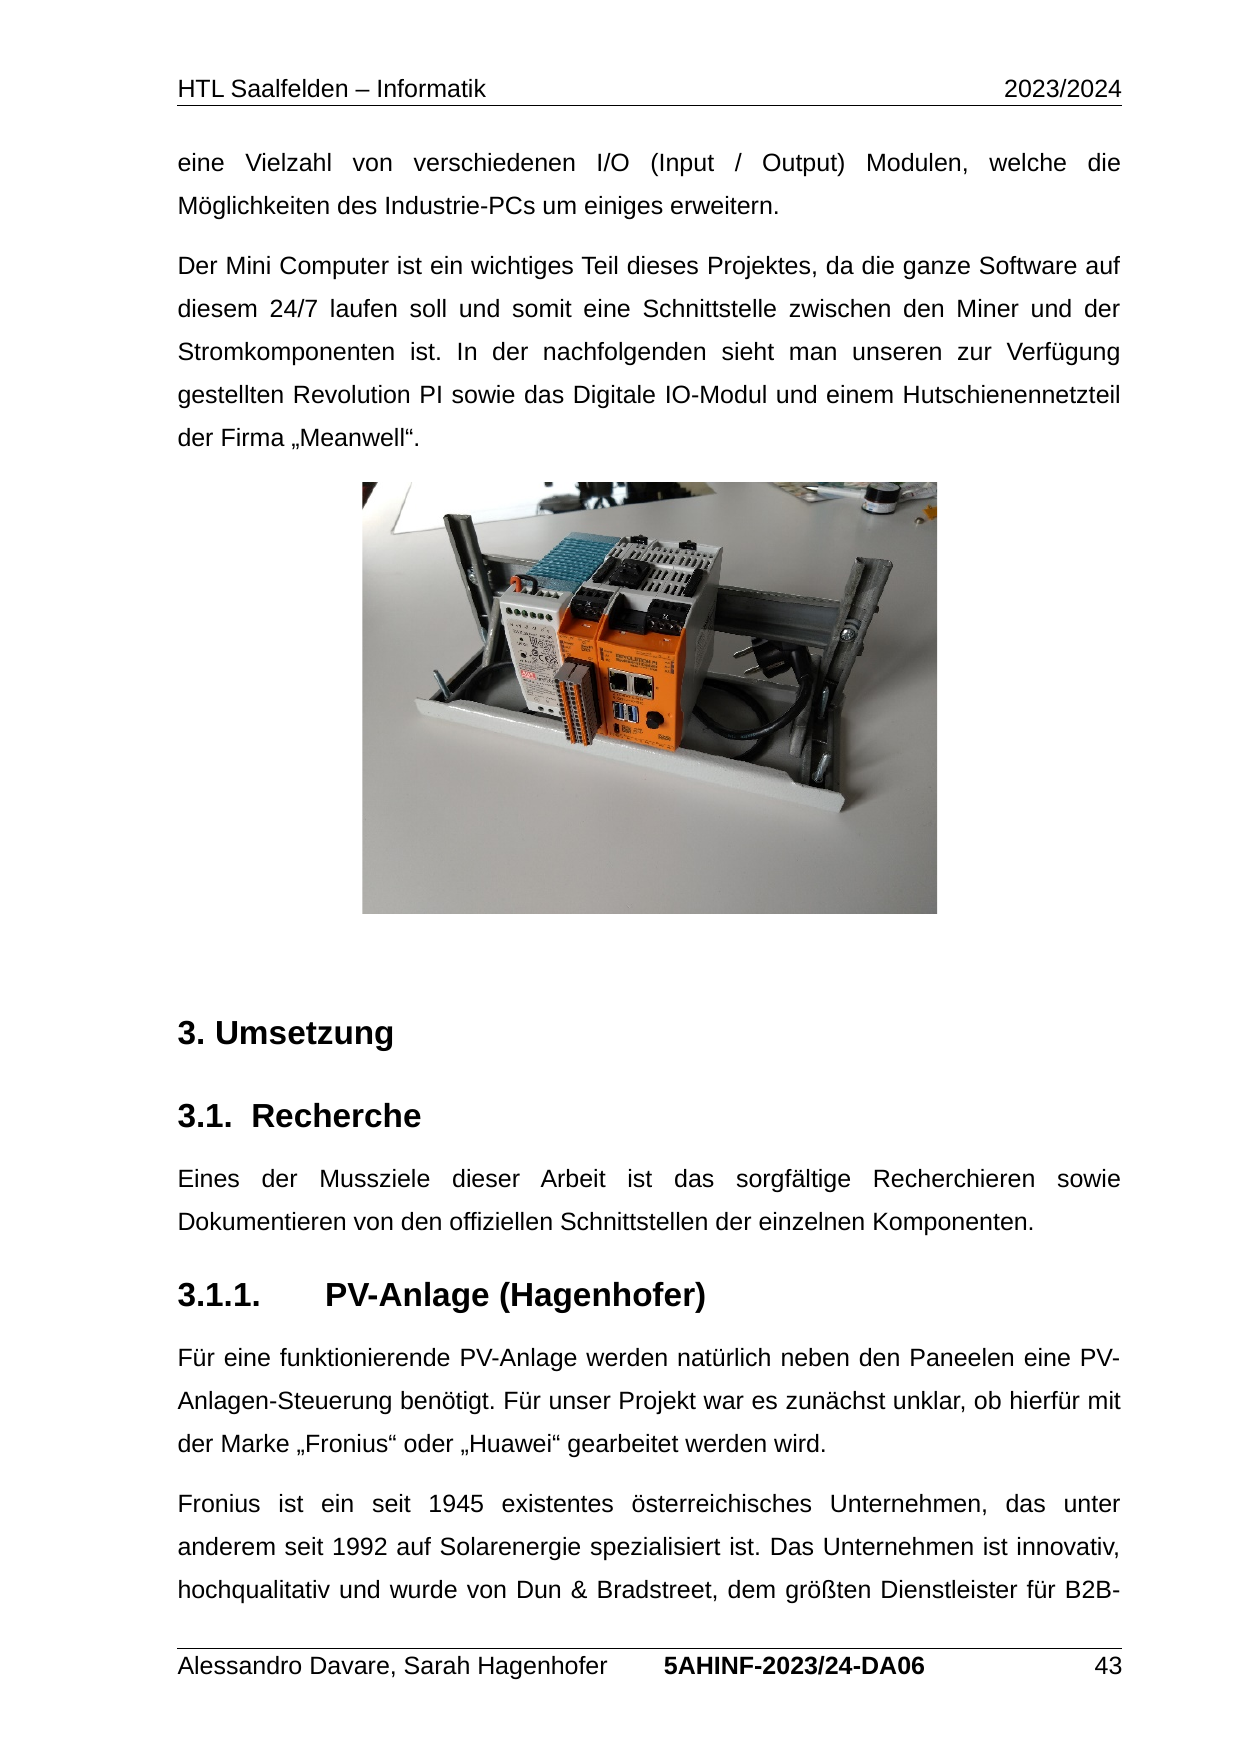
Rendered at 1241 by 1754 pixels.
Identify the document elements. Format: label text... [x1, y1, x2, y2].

subtitle Umsetzung [177, 1013, 1122, 1052]
subtitle Recherche [177, 1096, 1122, 1134]
picture [362, 482, 938, 914]
text Eines der Mussziele dieser Arbeit ist das sorgfältige Recherchieren sowie Dokumentieren von den offiziellen Schnittstellen der einzelnen Komponenten. [177, 1164, 1122, 1236]
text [177, 1489, 1122, 1604]
subtitle PV-Anlage (Hagenhofer) [177, 1275, 1122, 1313]
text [177, 148, 1122, 219]
text Der Mini Computer ist ein wichtiges Teil dieses Projektes, da die ganze Software auf diesem 24/7 laufen soll und somit eine Schnittstelle zwischen den Miner und der Stromkomponenten ist. In der nachfolgenden sieht man unseren zur Verfügung gestellten Revolution PI sowie das Digitale IO-Modul und einem Hutschienennetzteil der Firma „Meanwell“. [177, 251, 1122, 452]
text Für eine funktionierende PV-Anlage werden natürlich neben den Paneelen eine PV-Anlagen-Steuerung benötigt. Für unser Projekt war es zunächst unklar, ob hierfür mit der Marke „Fronius“ oder „Huawei“ gearbeitet werden wird. [177, 1343, 1122, 1458]
